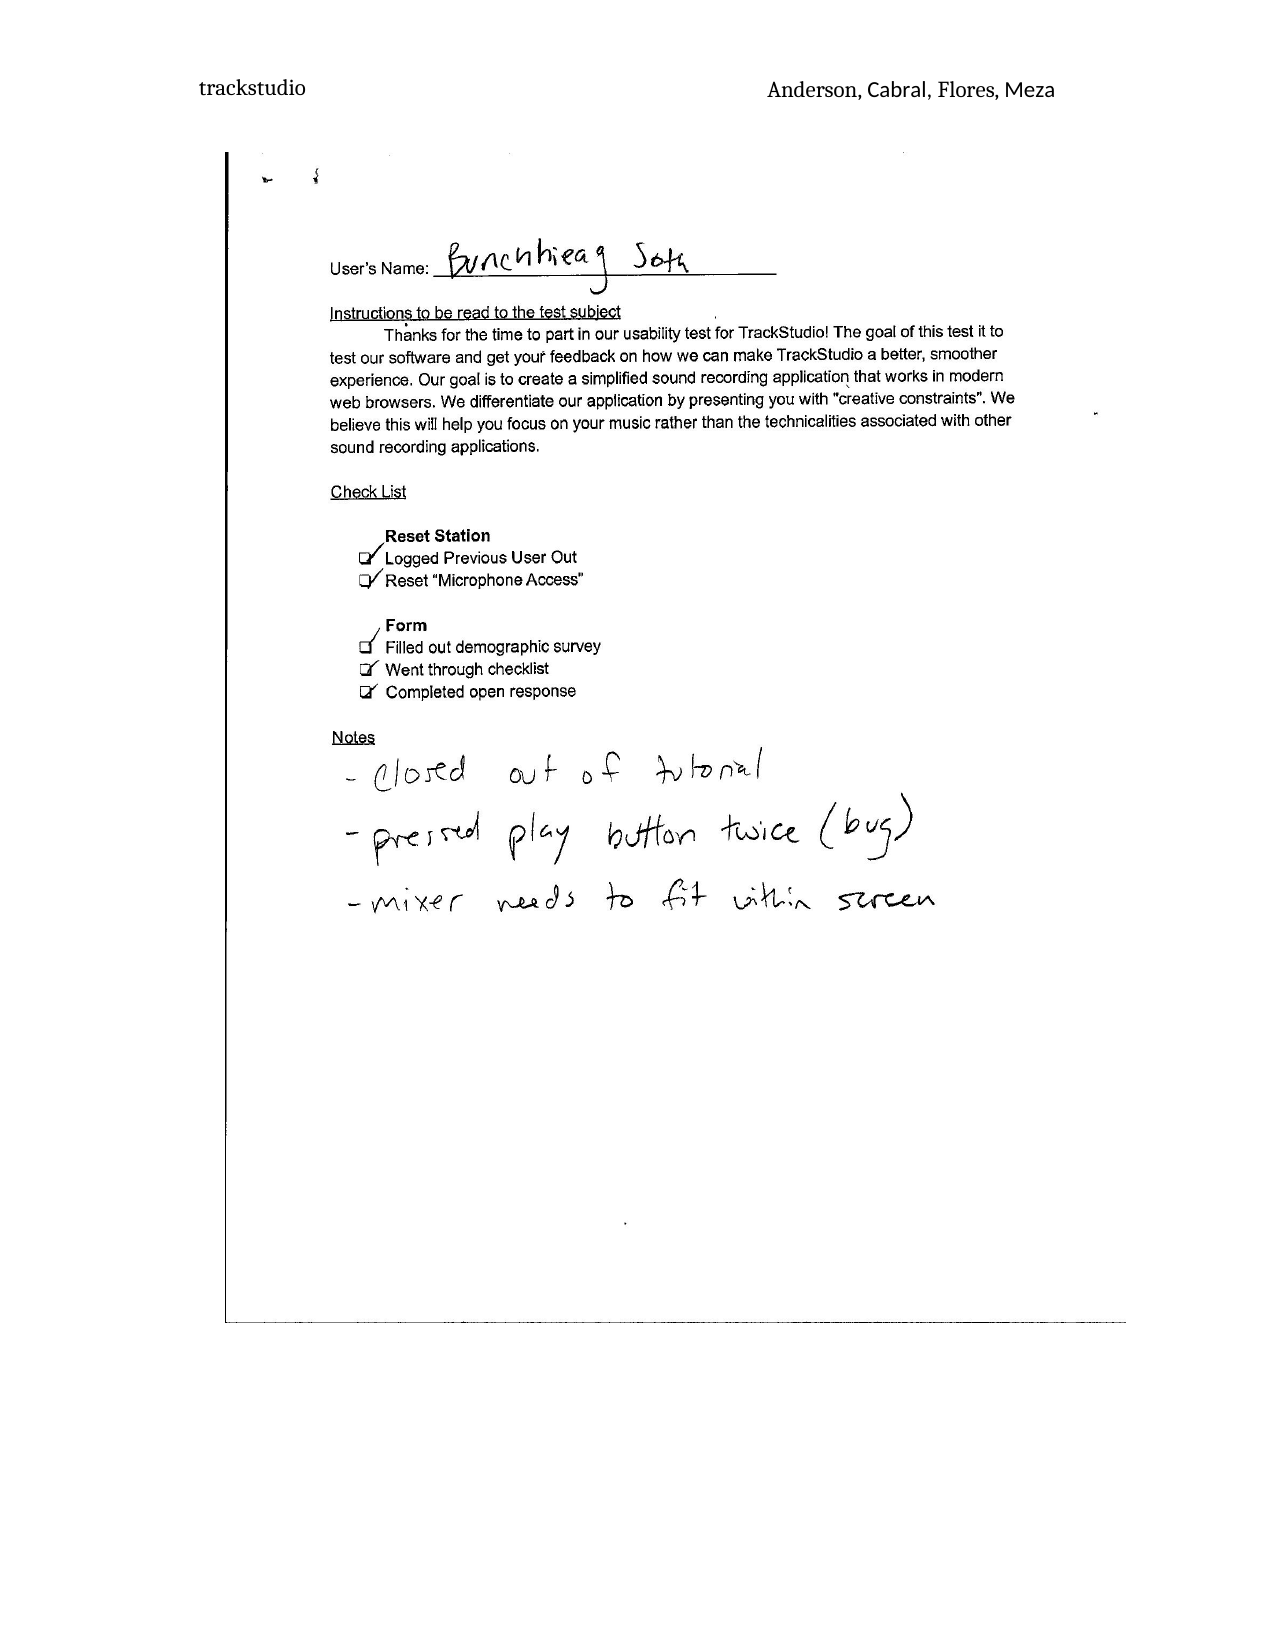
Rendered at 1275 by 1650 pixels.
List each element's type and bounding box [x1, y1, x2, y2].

picture [225, 152, 1126, 1323]
